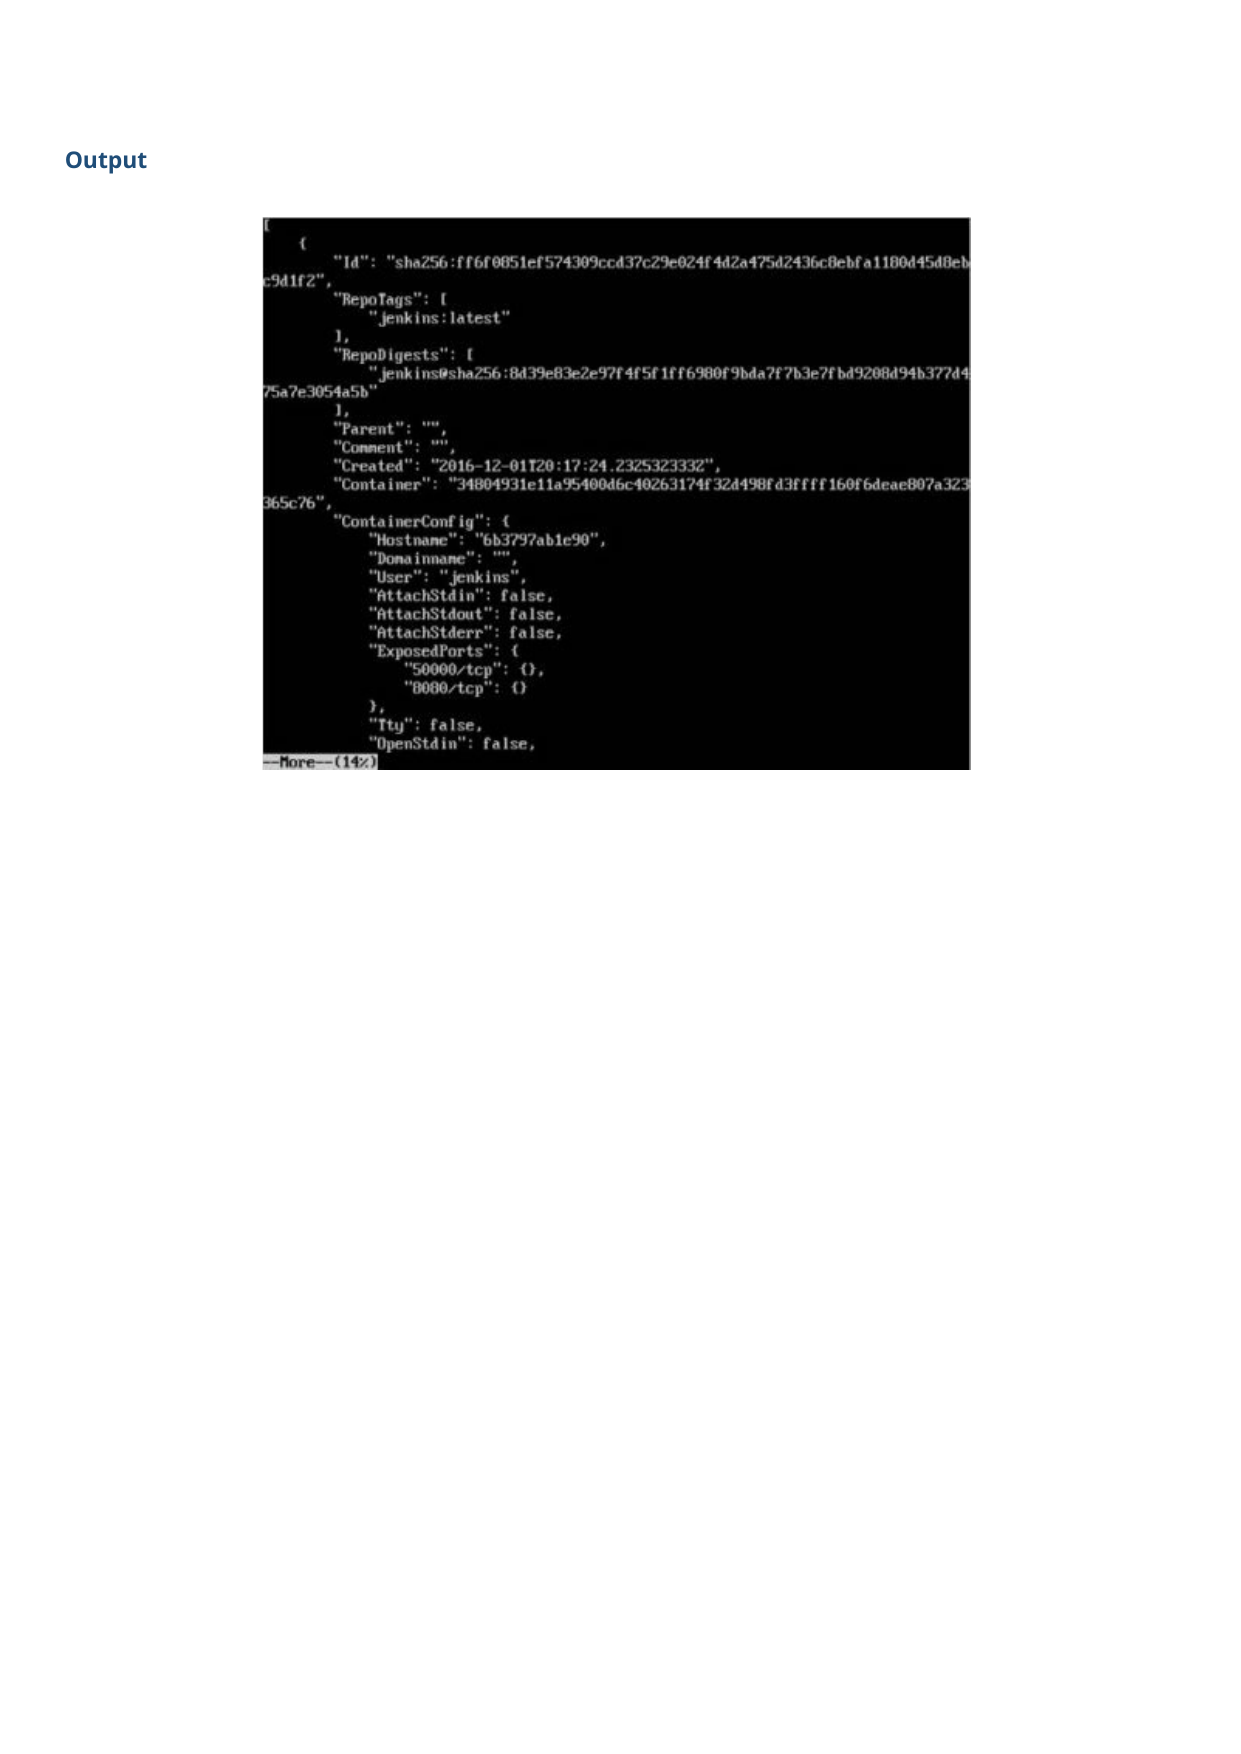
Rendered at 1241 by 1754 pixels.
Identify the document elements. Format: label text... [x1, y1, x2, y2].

picture [262, 217, 971, 770]
subtitle Output [64, 144, 1173, 175]
